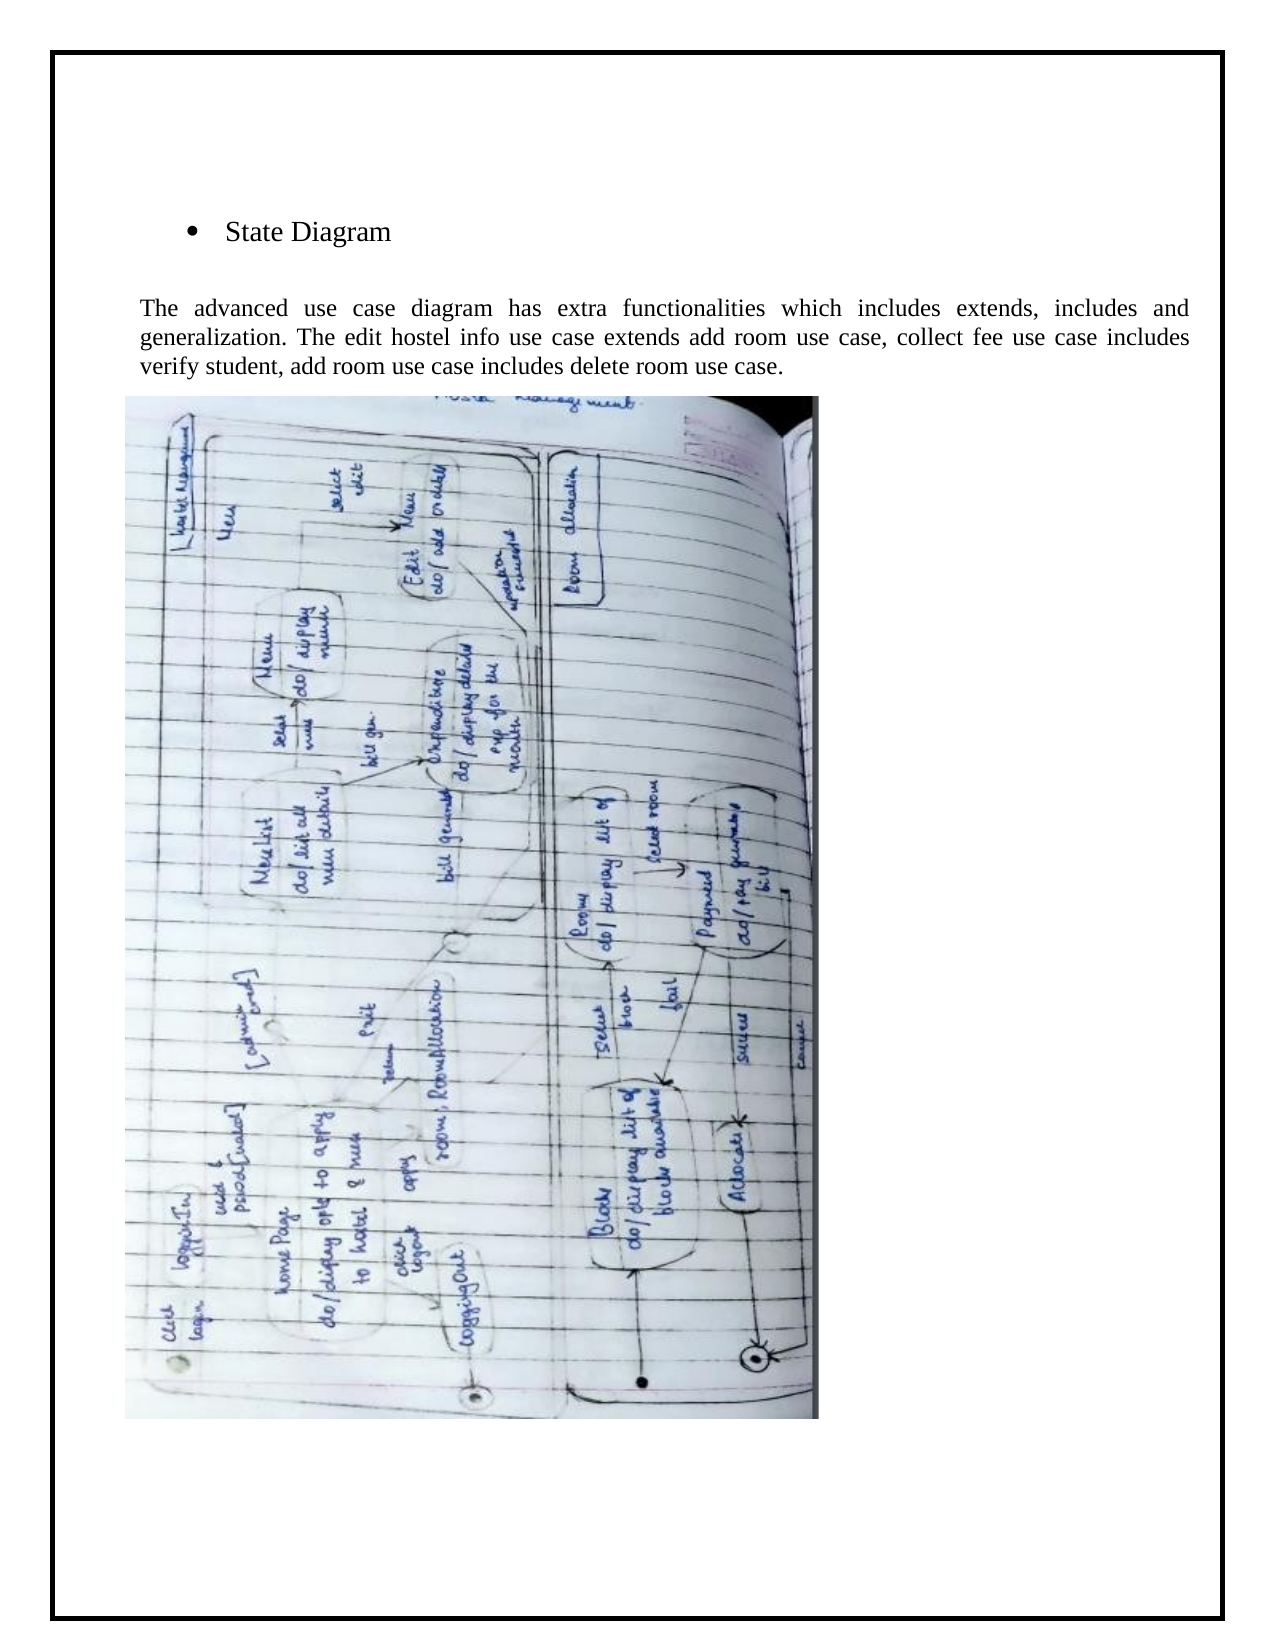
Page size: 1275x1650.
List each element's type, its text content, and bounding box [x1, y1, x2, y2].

subtitle State Diagram [187, 214, 1200, 247]
picture [125, 396, 819, 1419]
text The advanced use case diagram has extra functionalities which includes extends, includes and generalization. The edit hostel info use case extends add room use case, collect fee use case includes verify student, add room use case includes delete room use case. [139, 293, 1190, 380]
